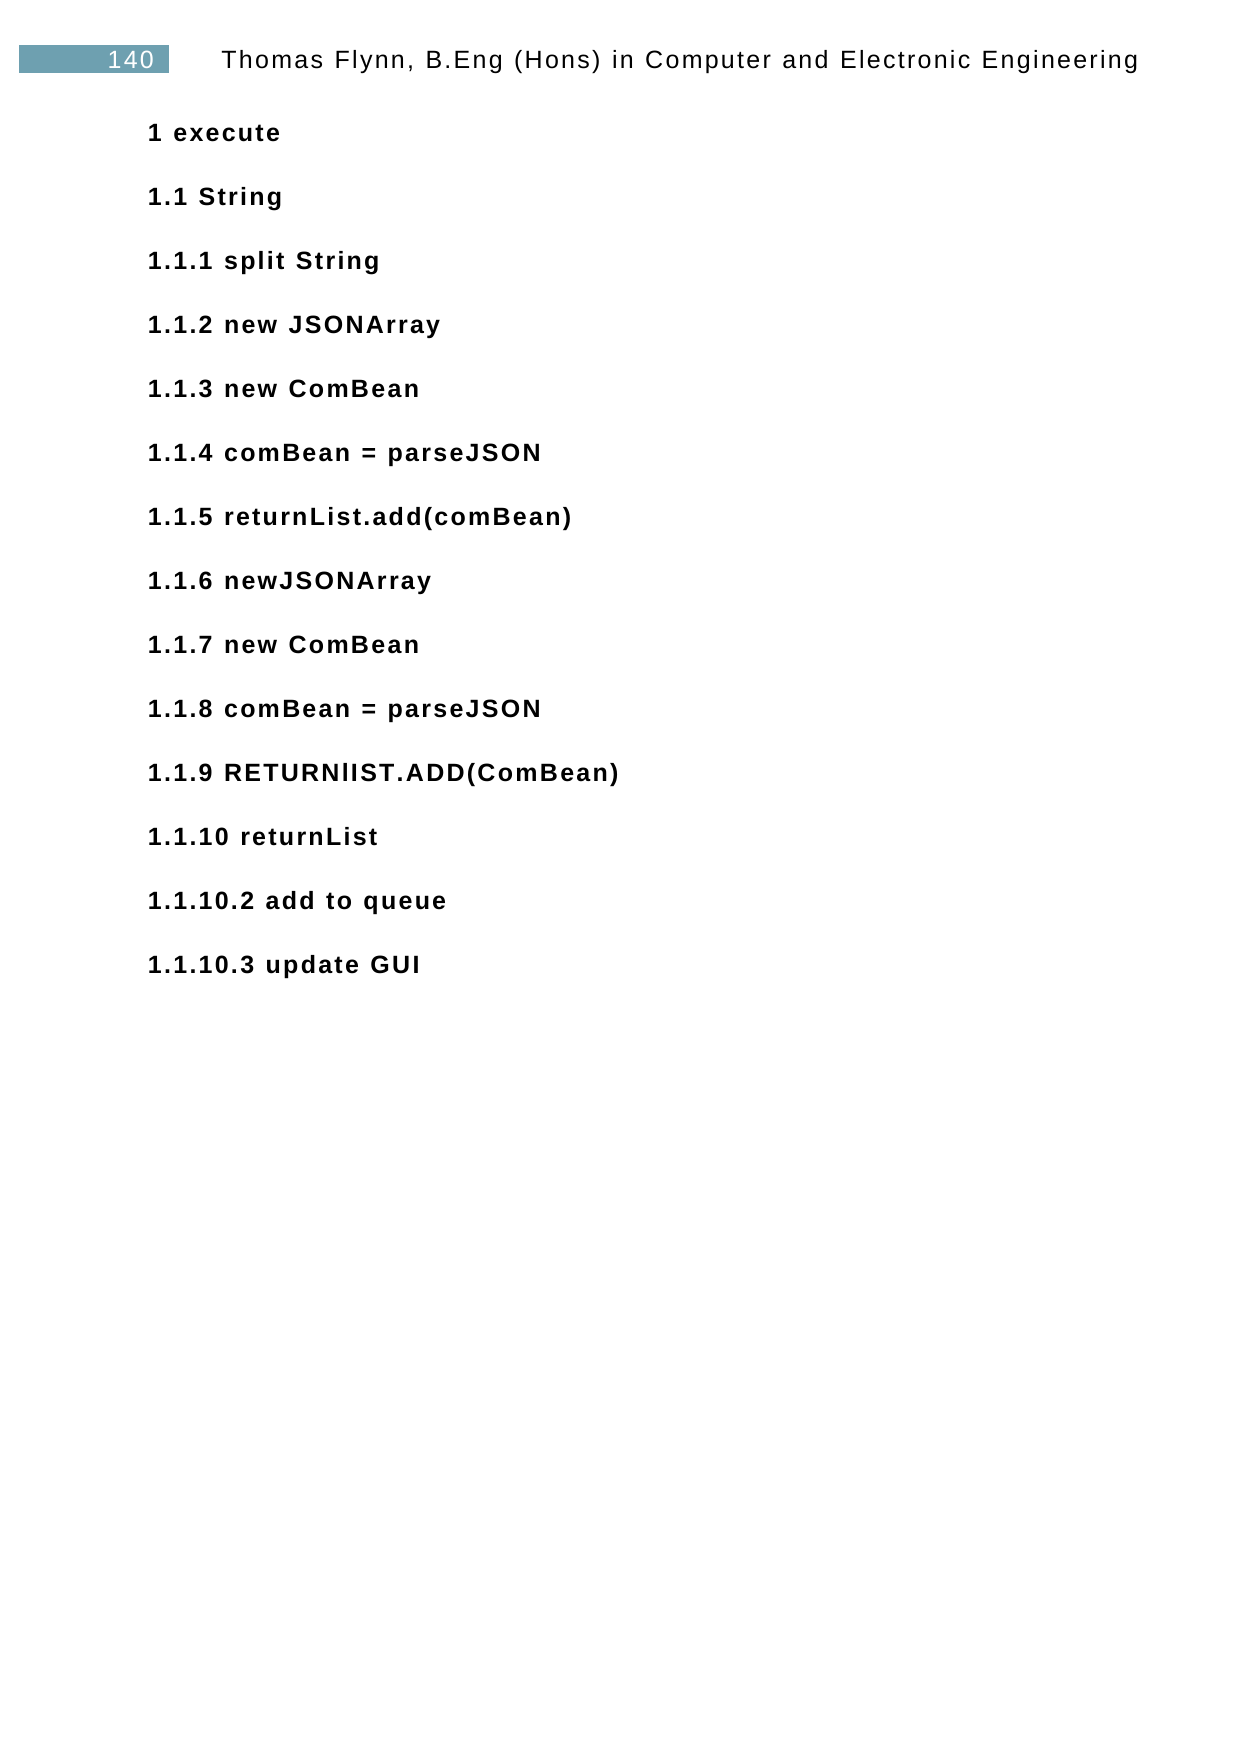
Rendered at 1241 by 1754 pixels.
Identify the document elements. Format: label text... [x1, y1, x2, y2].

text 1.1 String [148, 182, 1122, 211]
text 1.1.1 split String [148, 246, 1122, 275]
text 1.1.7 new ComBean [148, 630, 1122, 658]
text 1.1.3 new ComBean [148, 374, 1122, 403]
text 1.1.10.2 add to queue [148, 886, 1122, 914]
text 1.1.5 returnList.add(comBean) [148, 502, 1122, 531]
text 1.1.8 comBean = parseJSON [148, 694, 1122, 722]
text 1.1.2 new JSONArray [148, 310, 1122, 339]
text 1.1.9 RETURNlIST.ADD(ComBean) [148, 758, 1122, 786]
text 1.1.10.3 update GUI [148, 949, 1122, 978]
text 1.1.4 comBean = parseJSON [148, 438, 1122, 467]
text 1.1.10 returnList [148, 822, 1122, 850]
text 1 execute [148, 118, 1122, 147]
text 1.1.6 newJSONArray [148, 566, 1122, 594]
